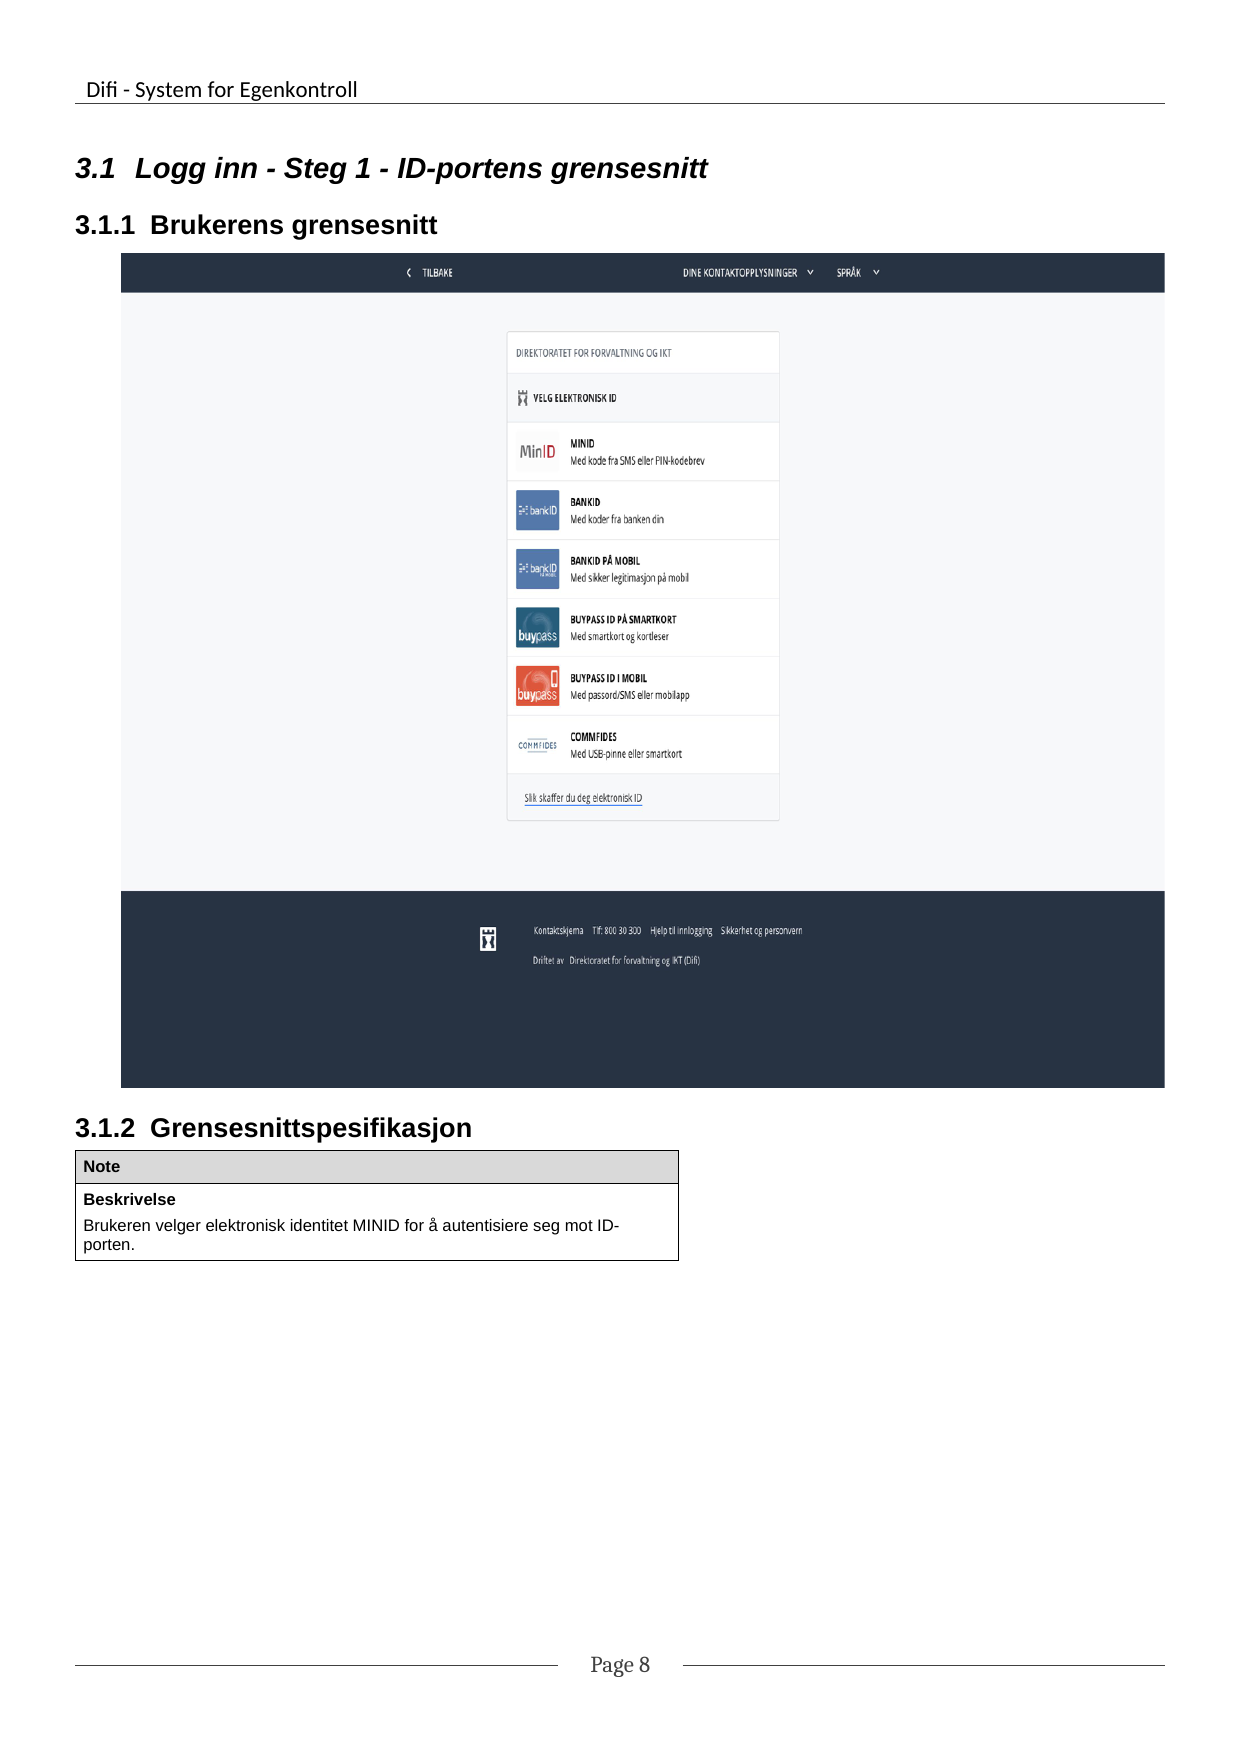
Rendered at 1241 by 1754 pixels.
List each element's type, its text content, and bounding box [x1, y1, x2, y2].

subtitle Logg inn - Steg 1 - ID-portens grensesnitt [75, 151, 1165, 184]
table_header Note [76, 1151, 678, 1183]
subtitle Brukerens grensesnitt [75, 209, 1165, 241]
picture [75, 253, 1165, 1088]
table_cell Beskrivelse Brukeren velger elektronisk identitet MINID for å autentisiere seg mot ID-porten. [76, 1184, 678, 1260]
subtitle Grensesnittspesifikasjon [75, 1112, 1165, 1144]
